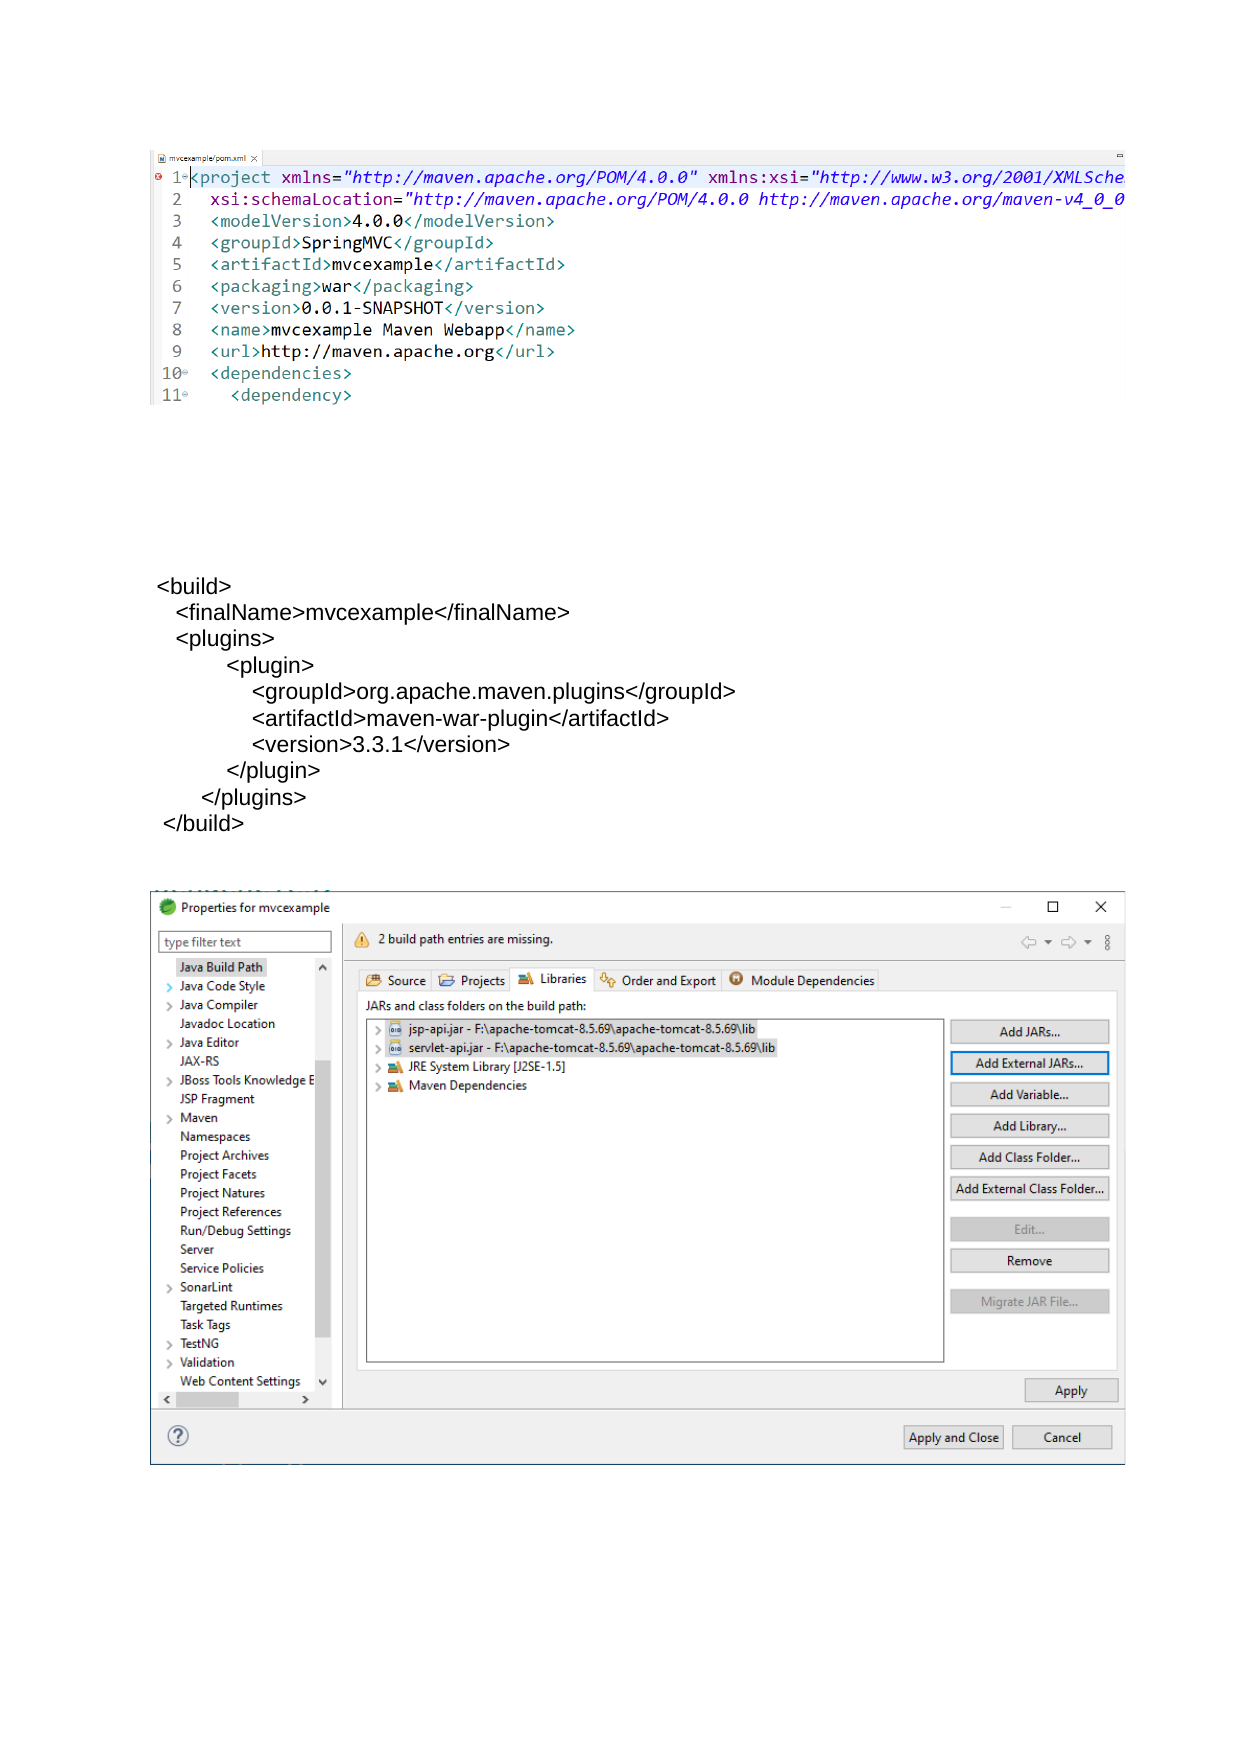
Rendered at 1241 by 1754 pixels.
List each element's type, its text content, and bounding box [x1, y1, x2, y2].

text <groupId>org.apache.maven.plugins</groupId> [150, 678, 1090, 704]
text <artifactId>maven-war-plugin</artifactId> [150, 704, 1090, 731]
text <version>3.3.1</version> [150, 731, 1090, 757]
text <build> [150, 573, 1090, 599]
text </build> [150, 810, 1090, 836]
text </plugin> [150, 757, 1090, 783]
text <plugins> [150, 625, 1090, 652]
picture [150, 890, 1125, 1465]
picture [150, 150, 1125, 405]
text <finalName>mvcexample</finalName> [150, 599, 1090, 625]
text <plugin> [150, 652, 1090, 678]
text </plugins> [150, 783, 1090, 810]
